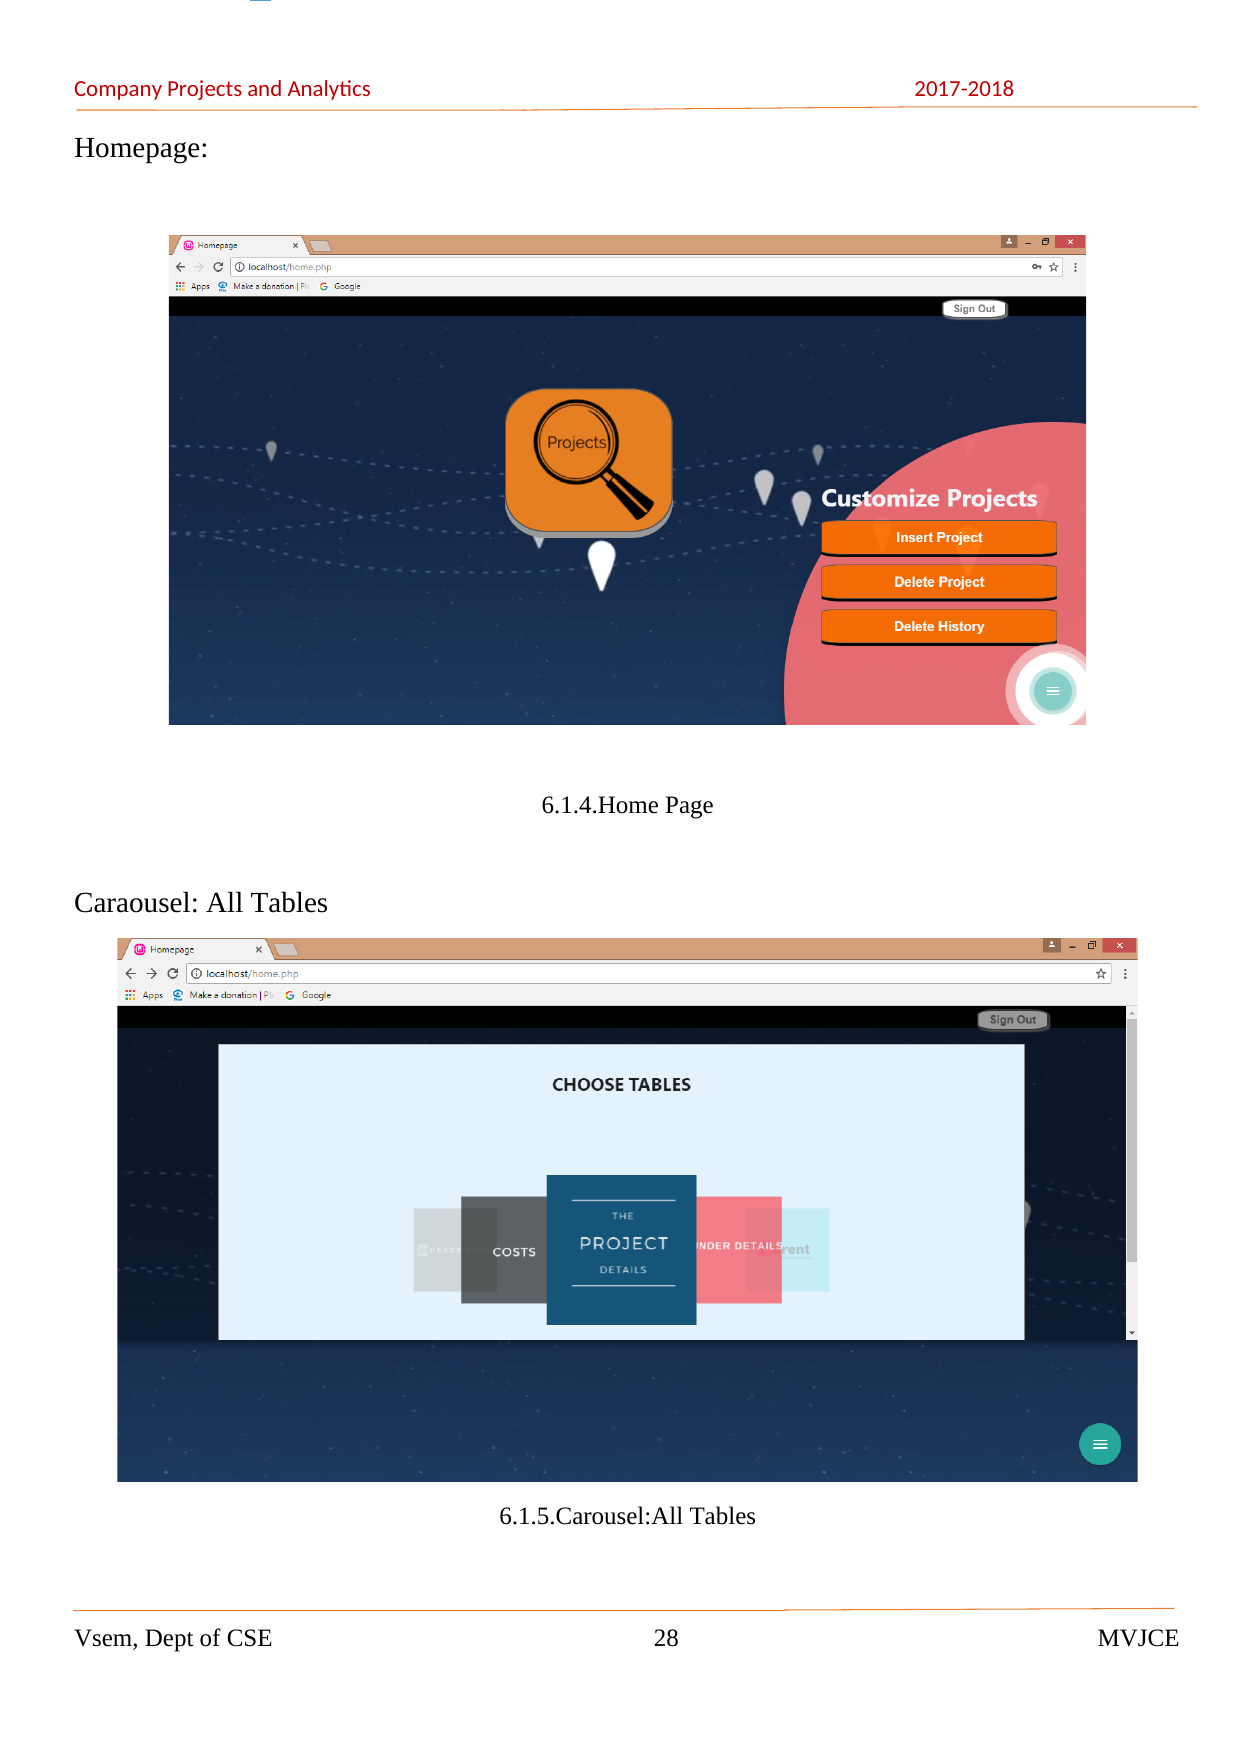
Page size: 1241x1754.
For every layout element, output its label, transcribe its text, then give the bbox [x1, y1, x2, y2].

text Caraousel: All Tables [74, 886, 1181, 919]
text 6.1.4.Home Page [74, 790, 1181, 819]
text 6.1.5.Carousel:All Tables [74, 1501, 1181, 1530]
picture [168, 235, 1087, 725]
text Homepage: [74, 130, 1181, 163]
picture [117, 938, 1138, 1482]
